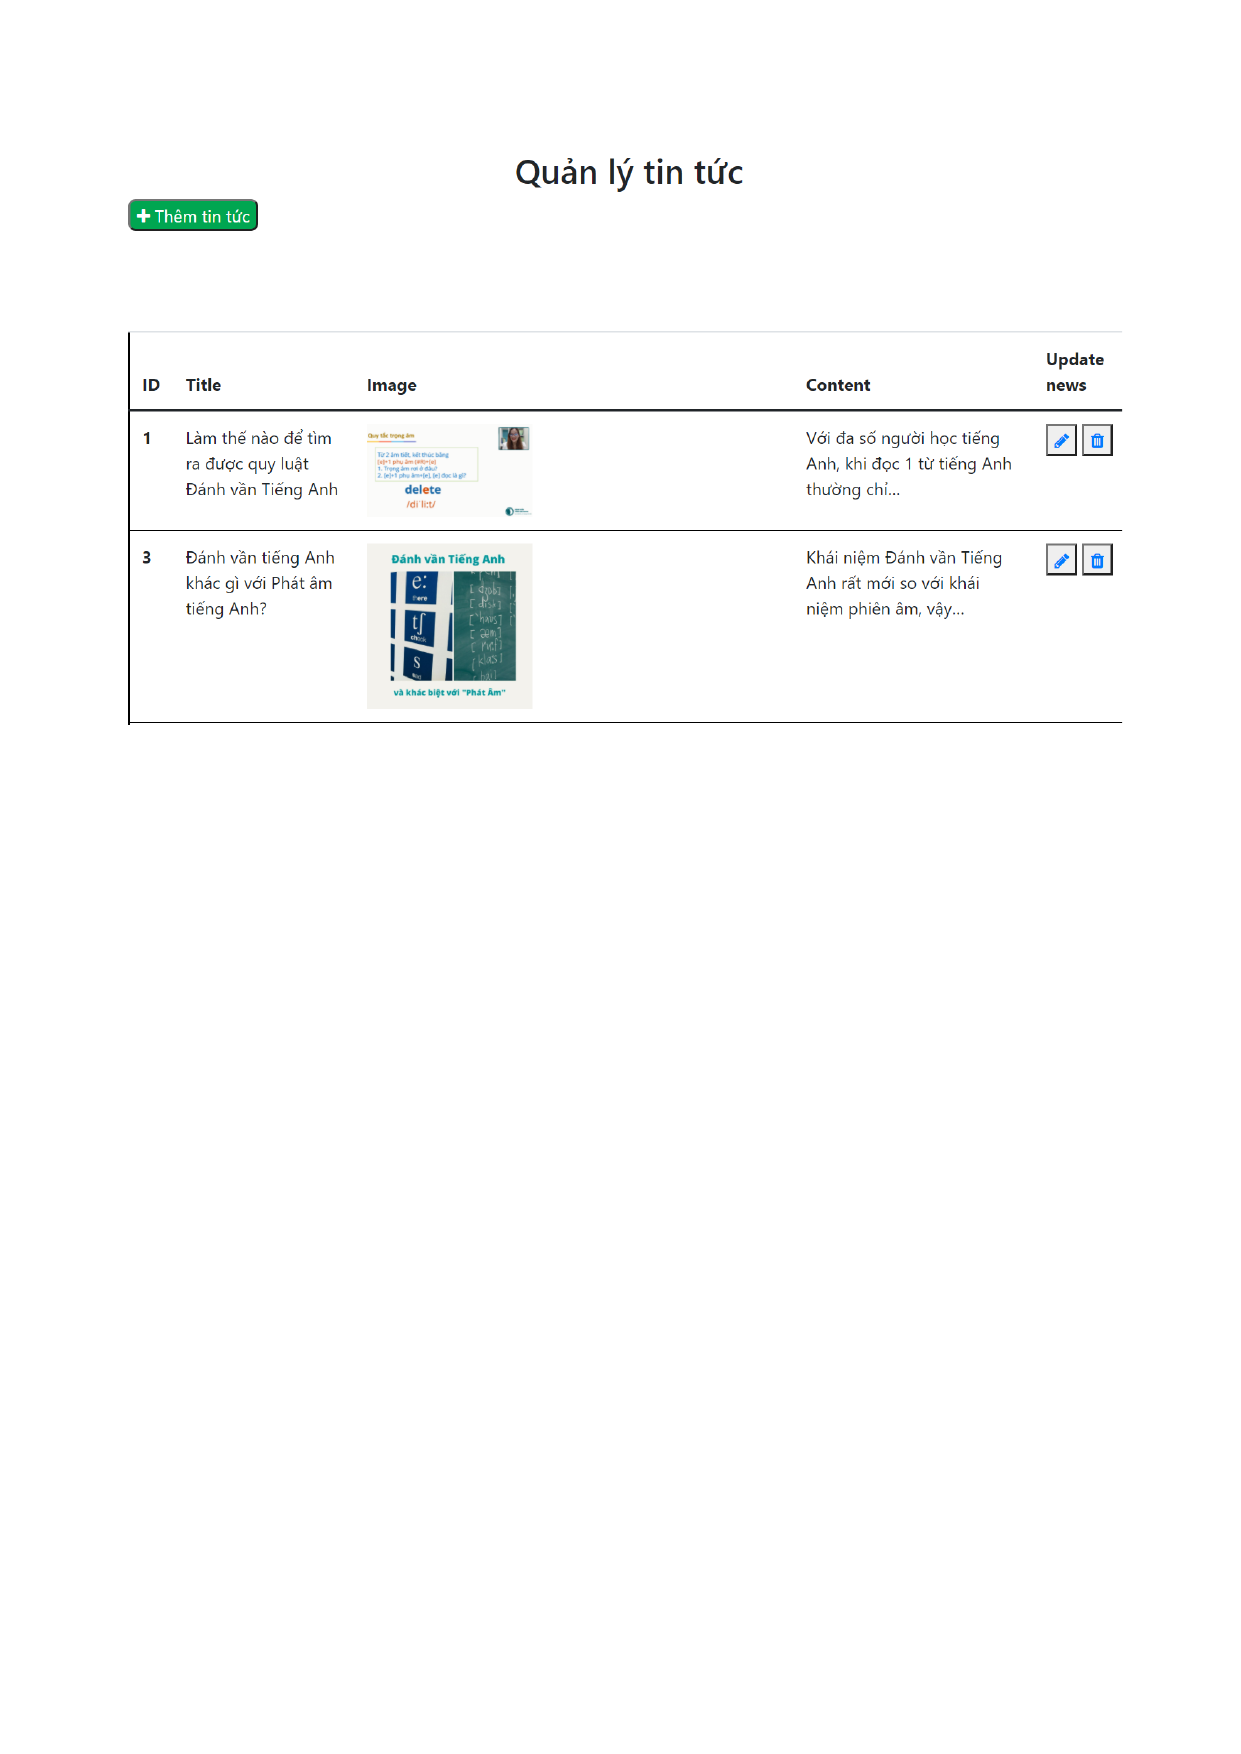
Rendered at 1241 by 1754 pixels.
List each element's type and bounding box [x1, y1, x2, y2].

picture [118, 151, 1123, 725]
